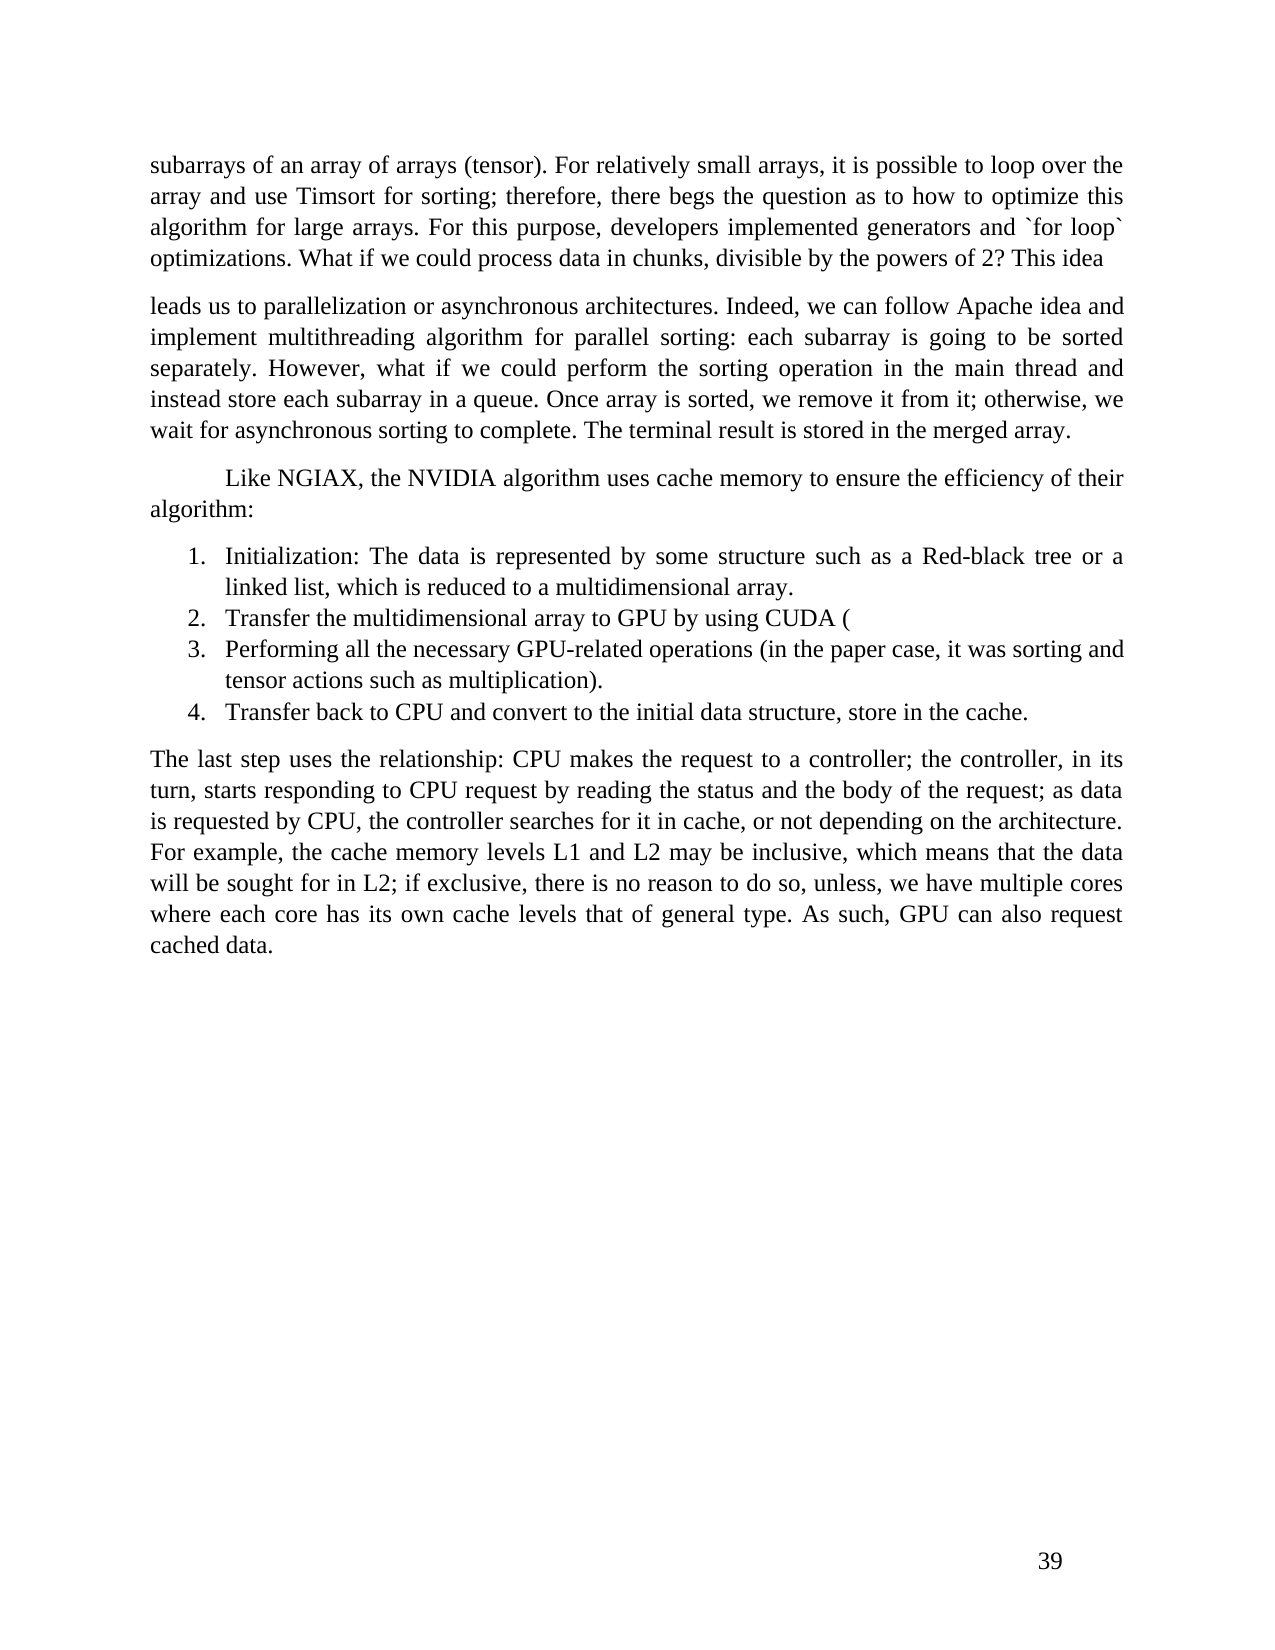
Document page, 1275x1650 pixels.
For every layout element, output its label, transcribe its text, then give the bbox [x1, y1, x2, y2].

list Initialization: The data is represented by some structure such as a Red-black tree or a linked list, which is reduced to a multidimensional array. [187, 541, 1125, 601]
list Transfer back to CPU and convert to the initial data structure, store in the cache. [187, 697, 1125, 725]
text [150, 150, 1125, 272]
text Like NGIAX, the NVIDIA algorithm uses cache memory to ensure the efficiency of their algorithm: [150, 463, 1125, 522]
text leads us to parallelization or asynchronous architectures. Indeed, we can follow Apache idea and implement multithreading algorithm for parallel sorting: each subarray is going to be sorted separately. However, what if we could perform the sorting operation in the main thread and instead store each subarray in a queue. Once array is sorted, we remove it from it; otherwise, we wait for asynchronous sorting to complete. The terminal result is stored in the merged array. [150, 291, 1125, 444]
text The last step uses the relationship: CPU makes the request to a controller; the controller, in its turn, starts responding to CPU request by reading the status and the body of the request; as data is requested by CPU, the controller searches for it in cache, or not depending on the architecture. For example, the cache memory levels L1 and L2 may be inclusive, which means that the data will be sought for in L2; if exclusive, there is no reason to do so, unless, we have multiple cores where each core has its own cache levels that of general type. As such, GPU can also request cached data. [150, 744, 1125, 959]
list Transfer the multidimensional array to GPU by using CUDA ( [187, 603, 1125, 632]
list Performing all the necessary GPU-related operations (in the paper case, it was sorting and tensor actions such as multiplication). [187, 634, 1125, 694]
